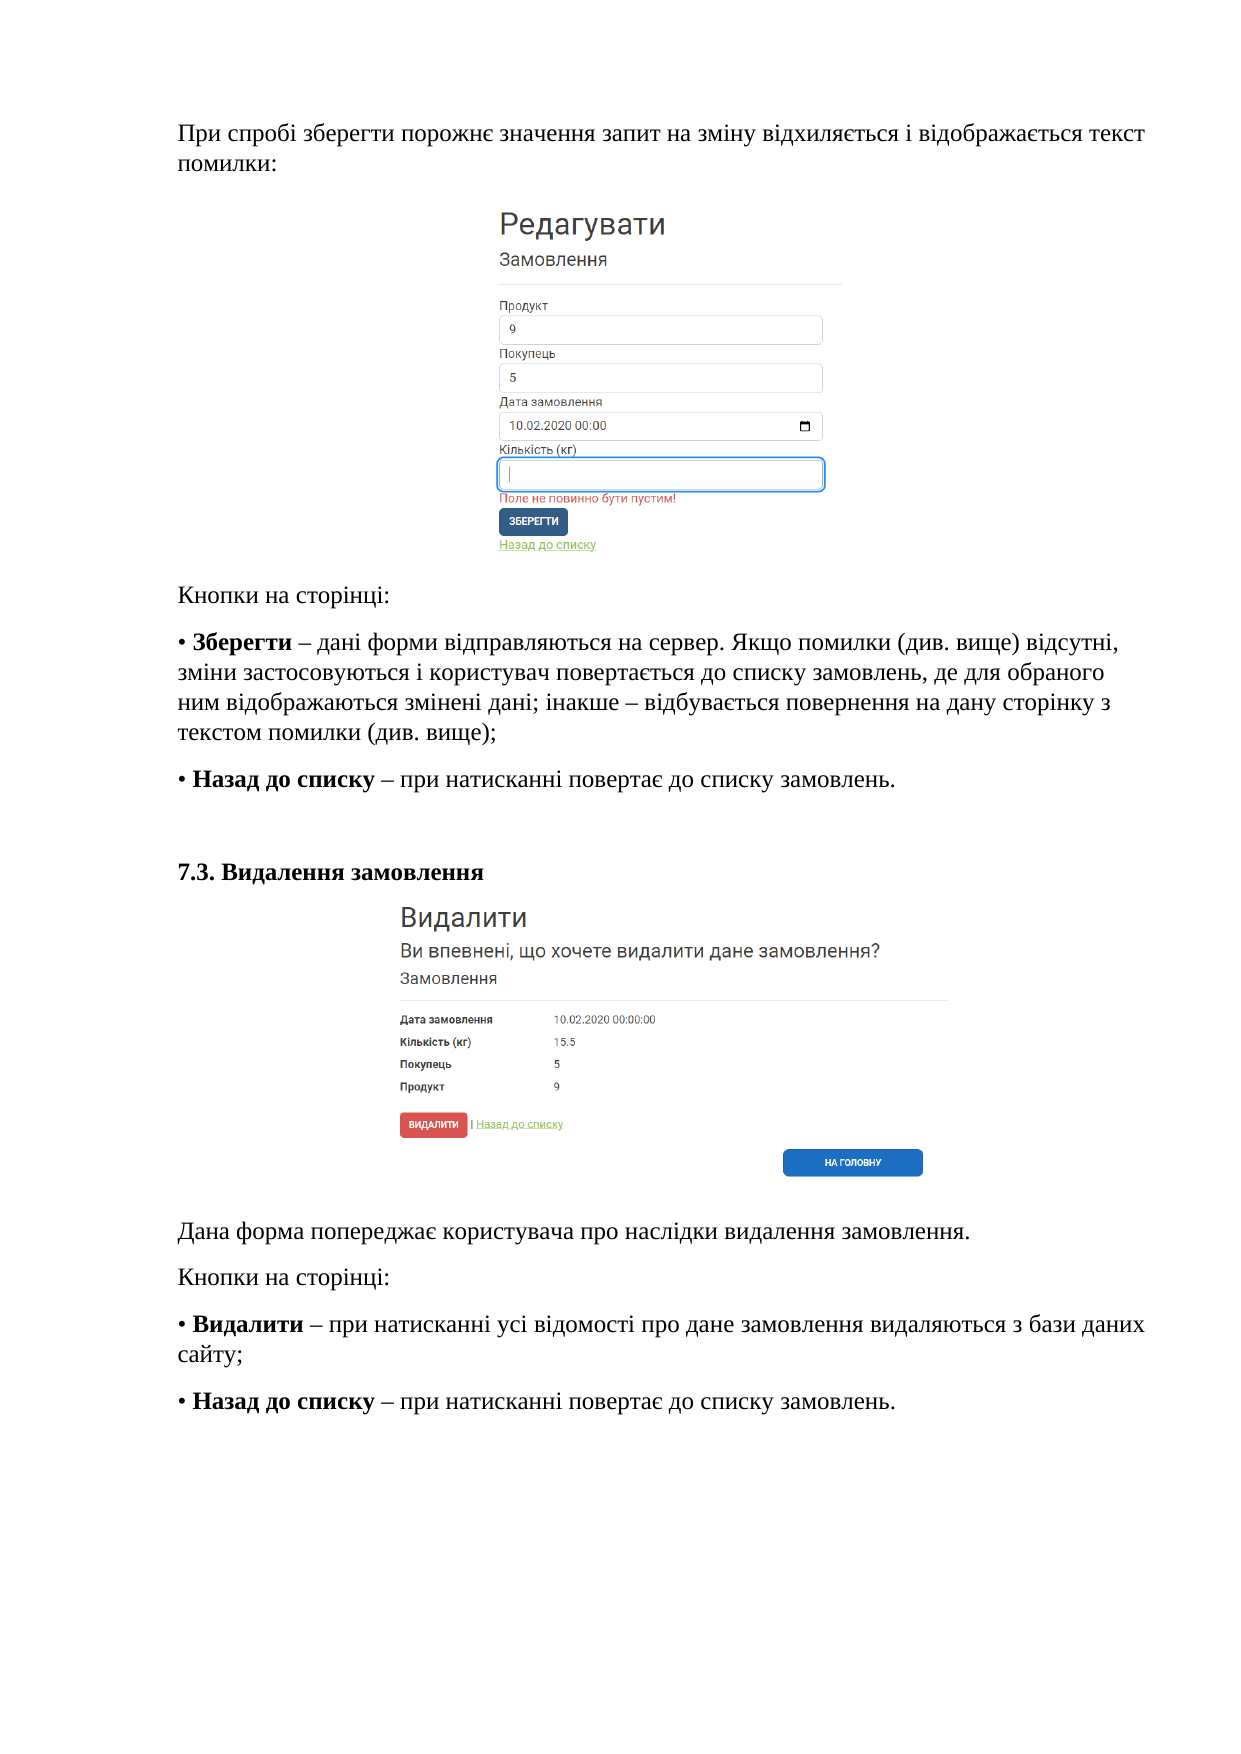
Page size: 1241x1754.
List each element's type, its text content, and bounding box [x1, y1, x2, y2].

text • Видалити – при натисканні усі відомості про дане замовлення видаляються з бази даних сайту; [177, 1309, 1152, 1368]
text При спробі зберегти порожнє значення запит на зміну відхиляється і відображається текст помилки: [177, 118, 1152, 177]
picture [486, 195, 843, 562]
text Кнопки на сторінці: [177, 1262, 1152, 1291]
text • Назад до списку – при натисканні повертає до списку замовлень. [177, 764, 1152, 793]
text • Зберегти – дані форми відправляються на сервер. Якщо помилки (див. вище) відсутні, зміни застосовуються і користувач повертається до списку замовлень, де для обраного ним відображаються змінені дані; інакше – відбувається повернення на дану сторінку з текстом помилки (див. вище); [177, 627, 1152, 746]
subtitle 7.3. Видалення замовлення [177, 857, 1152, 886]
picture [381, 887, 948, 1198]
text Кнопки на сторінці: [177, 580, 1152, 609]
text • Назад до списку – при натисканні повертає до списку замовлень. [177, 1386, 1152, 1415]
text Дана форма попереджає користувача про наслідки видалення замовлення. [177, 1216, 1152, 1244]
